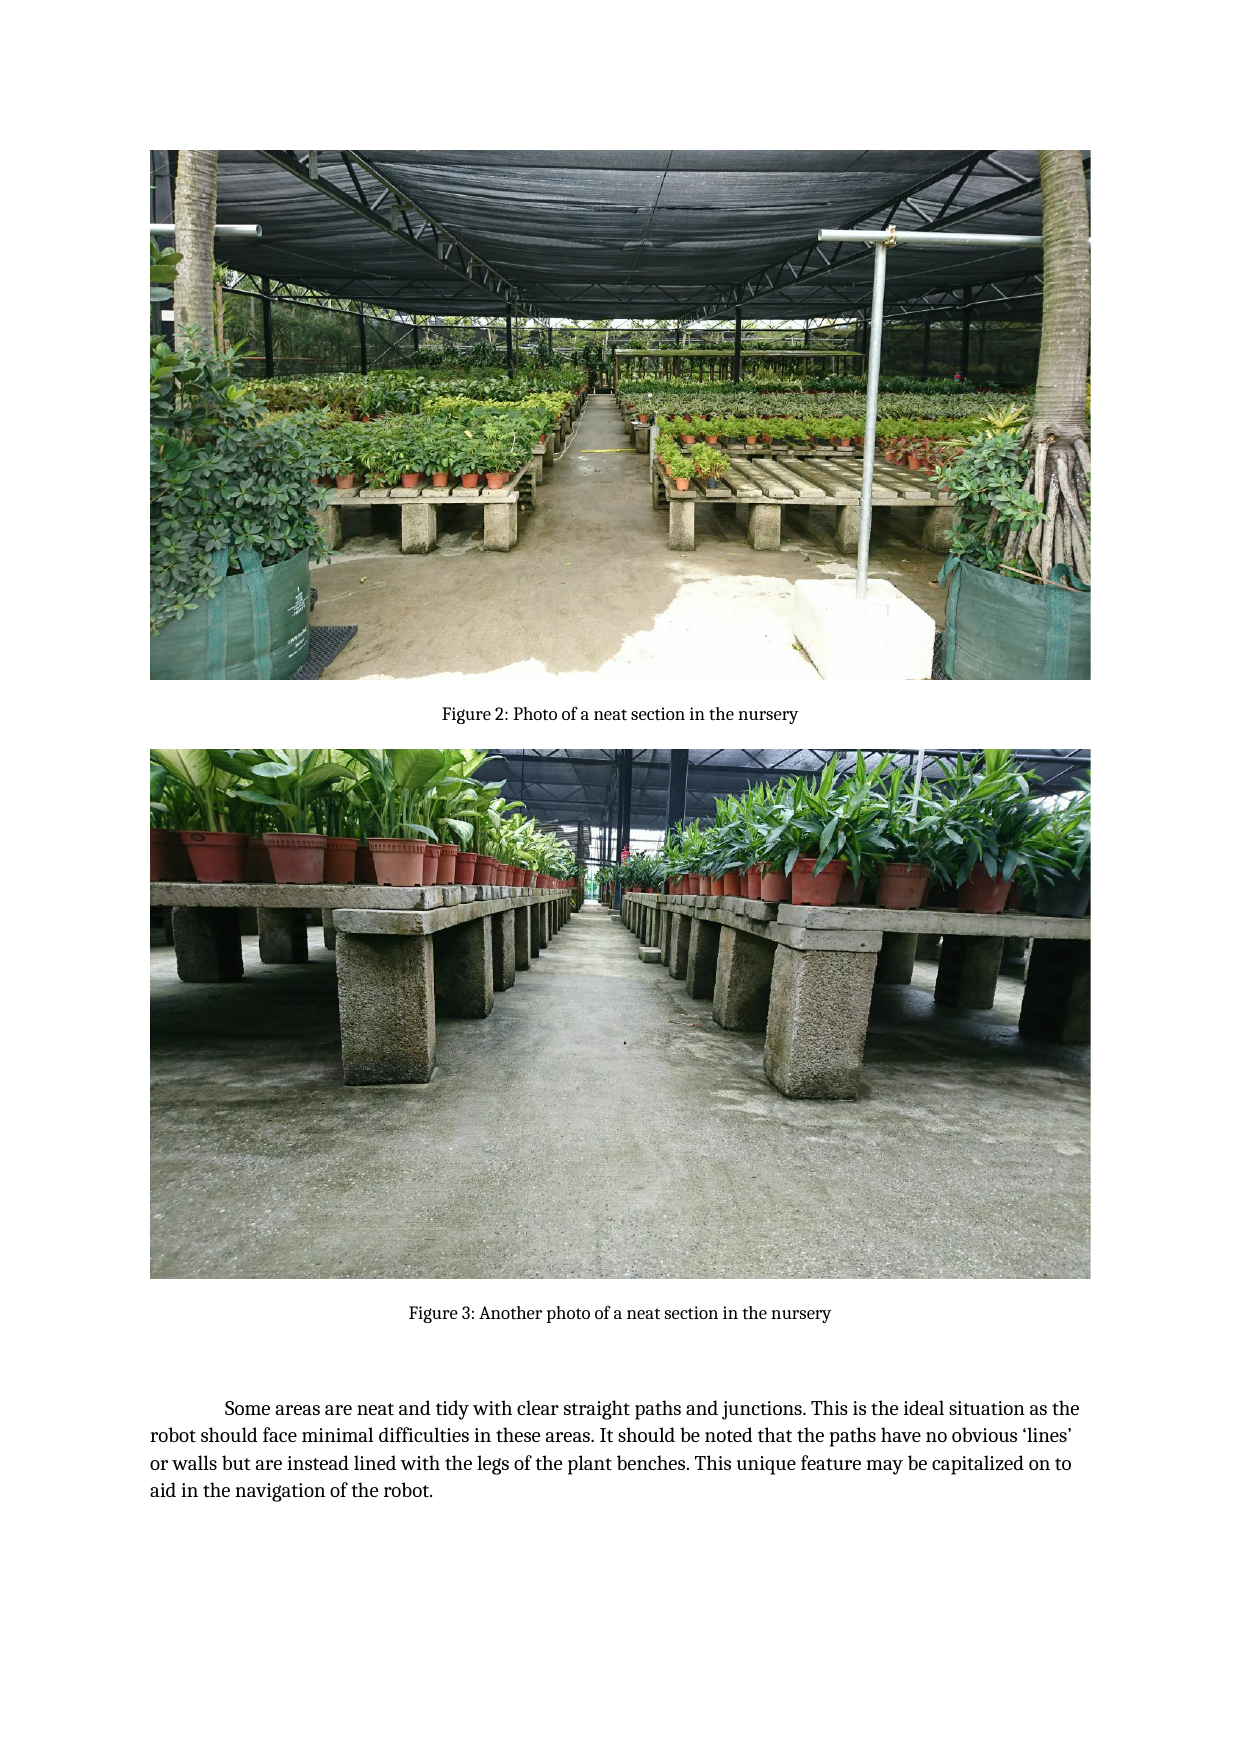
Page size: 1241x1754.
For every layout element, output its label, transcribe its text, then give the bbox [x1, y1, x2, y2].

picture [150, 150, 1091, 680]
picture [150, 749, 1091, 1279]
text Figure 2: Photo of a neat section in the nursery [150, 703, 1090, 725]
text Figure 3: Another photo of a neat section in the nursery [150, 1303, 1090, 1324]
text Some areas are neat and tidy with clear straight paths and junctions. This is the ideal situation as the robot should face minimal difficulties in these areas. It should be noted that the paths have no obvious ‘lines’ or walls but are instead lined with the legs of the plant benches. This unique feature may be capitalized on to aid in the navigation of the robot. [150, 1397, 1090, 1503]
